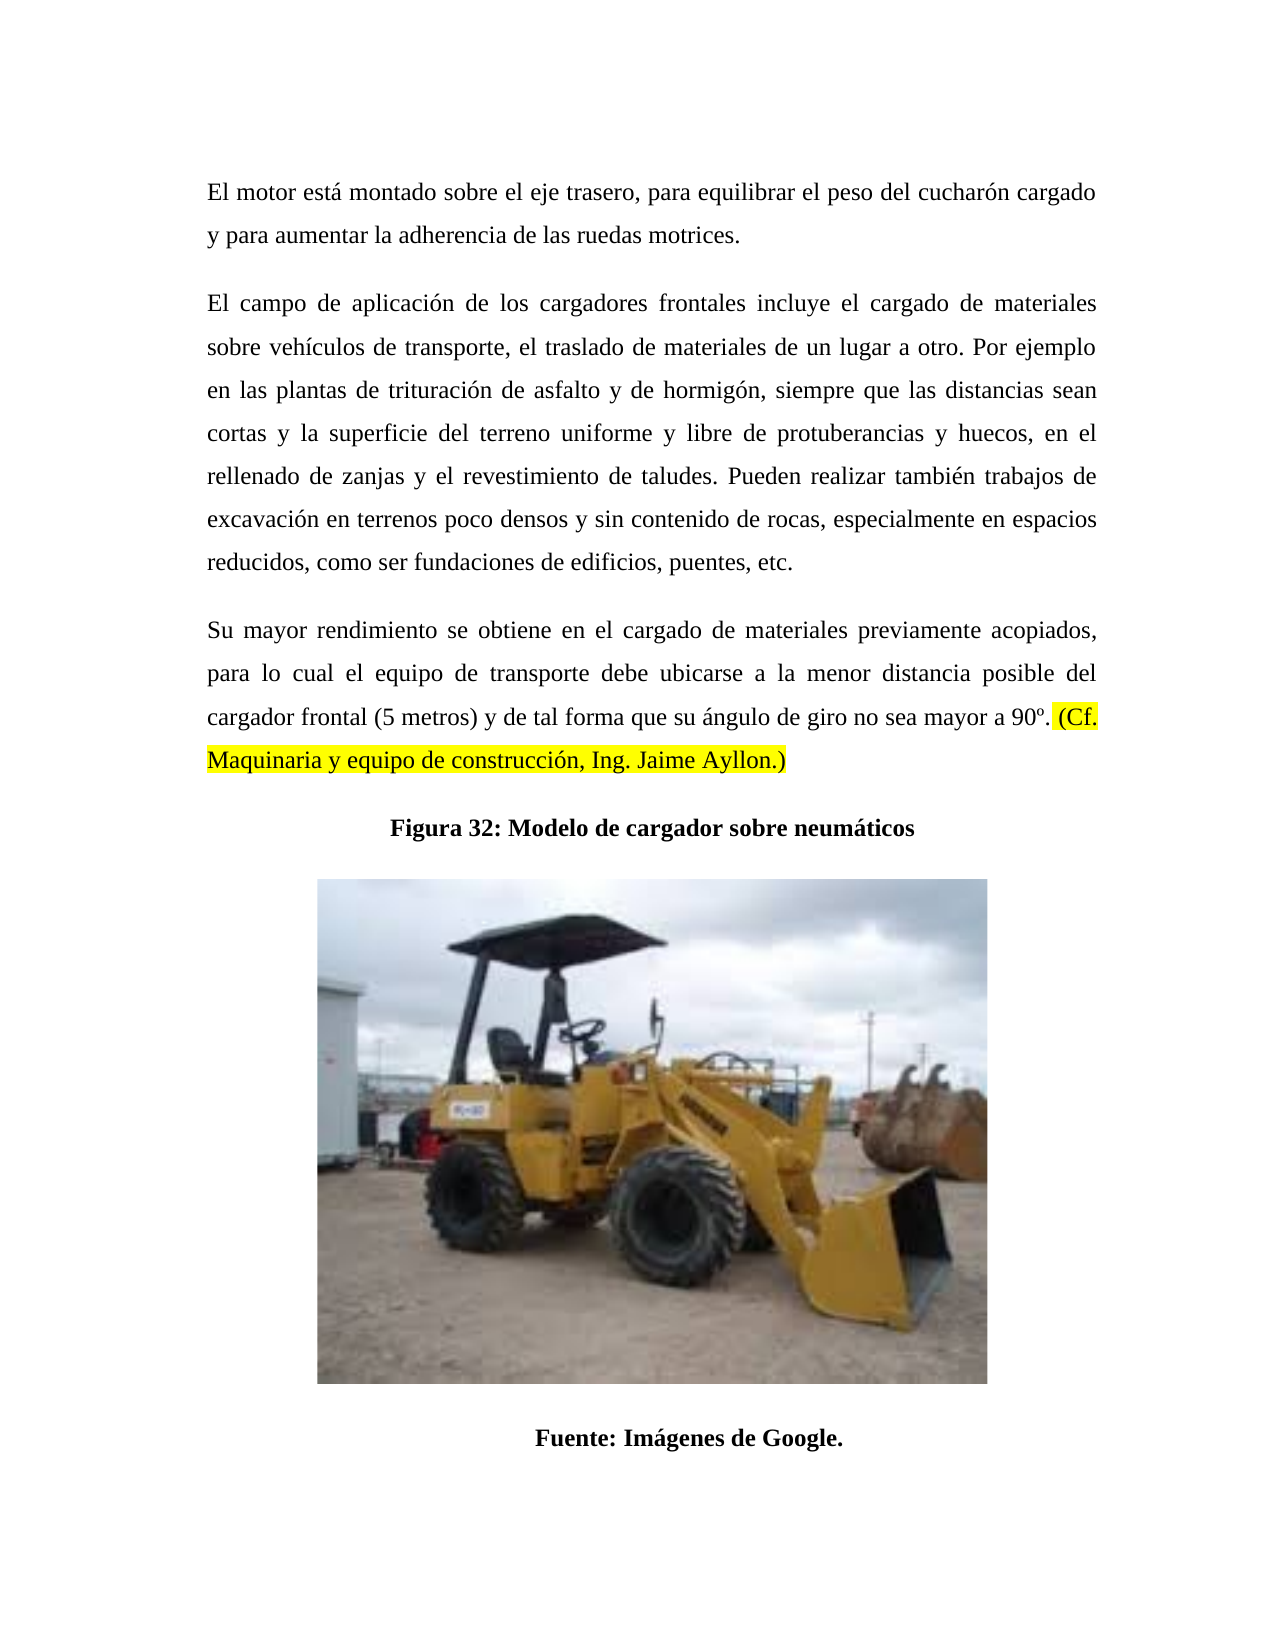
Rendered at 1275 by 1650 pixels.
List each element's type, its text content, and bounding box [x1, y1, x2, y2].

text Fuente: Imágenes de Google. [207, 1423, 1098, 1452]
text El motor está montado sobre el eje trasero, para equilibrar el peso del cucharón cargado y para aumentar la adherencia de las ruedas motrices. [207, 177, 1098, 249]
text Figura 32: Modelo de cargador sobre neumáticos [207, 813, 1098, 842]
text Su mayor rendimiento se obtiene en el cargado de materiales previamente acopiados, para lo cual el equipo de transporte debe ubicarse a la menor distancia posible del cargador frontal () y de tal forma que su ángulo de giro no sea mayor a 90º. (Cf. Maquinaria y equipo de construcción, Ing. Jaime Ayllon.) [207, 615, 1098, 773]
text El campo de aplicación de los cargadores frontales incluye el cargado de materiales sobre vehículos de transporte, el traslado de materiales de un lugar a otro. Por ejemplo en las plantas de trituración de asfalto y de hormigón, siempre que las distancias sean cortas y la superficie del terreno uniforme y libre de protuberancias y huecos, en el rellenado de zanjas y el revestimiento de taludes. Pueden realizar también trabajos de excavación en terrenos poco densos y sin contenido de rocas, especialmente en espacios reducidos, como ser fundaciones de edificios, puentes, etc. [207, 288, 1098, 576]
picture [317, 879, 988, 1384]
